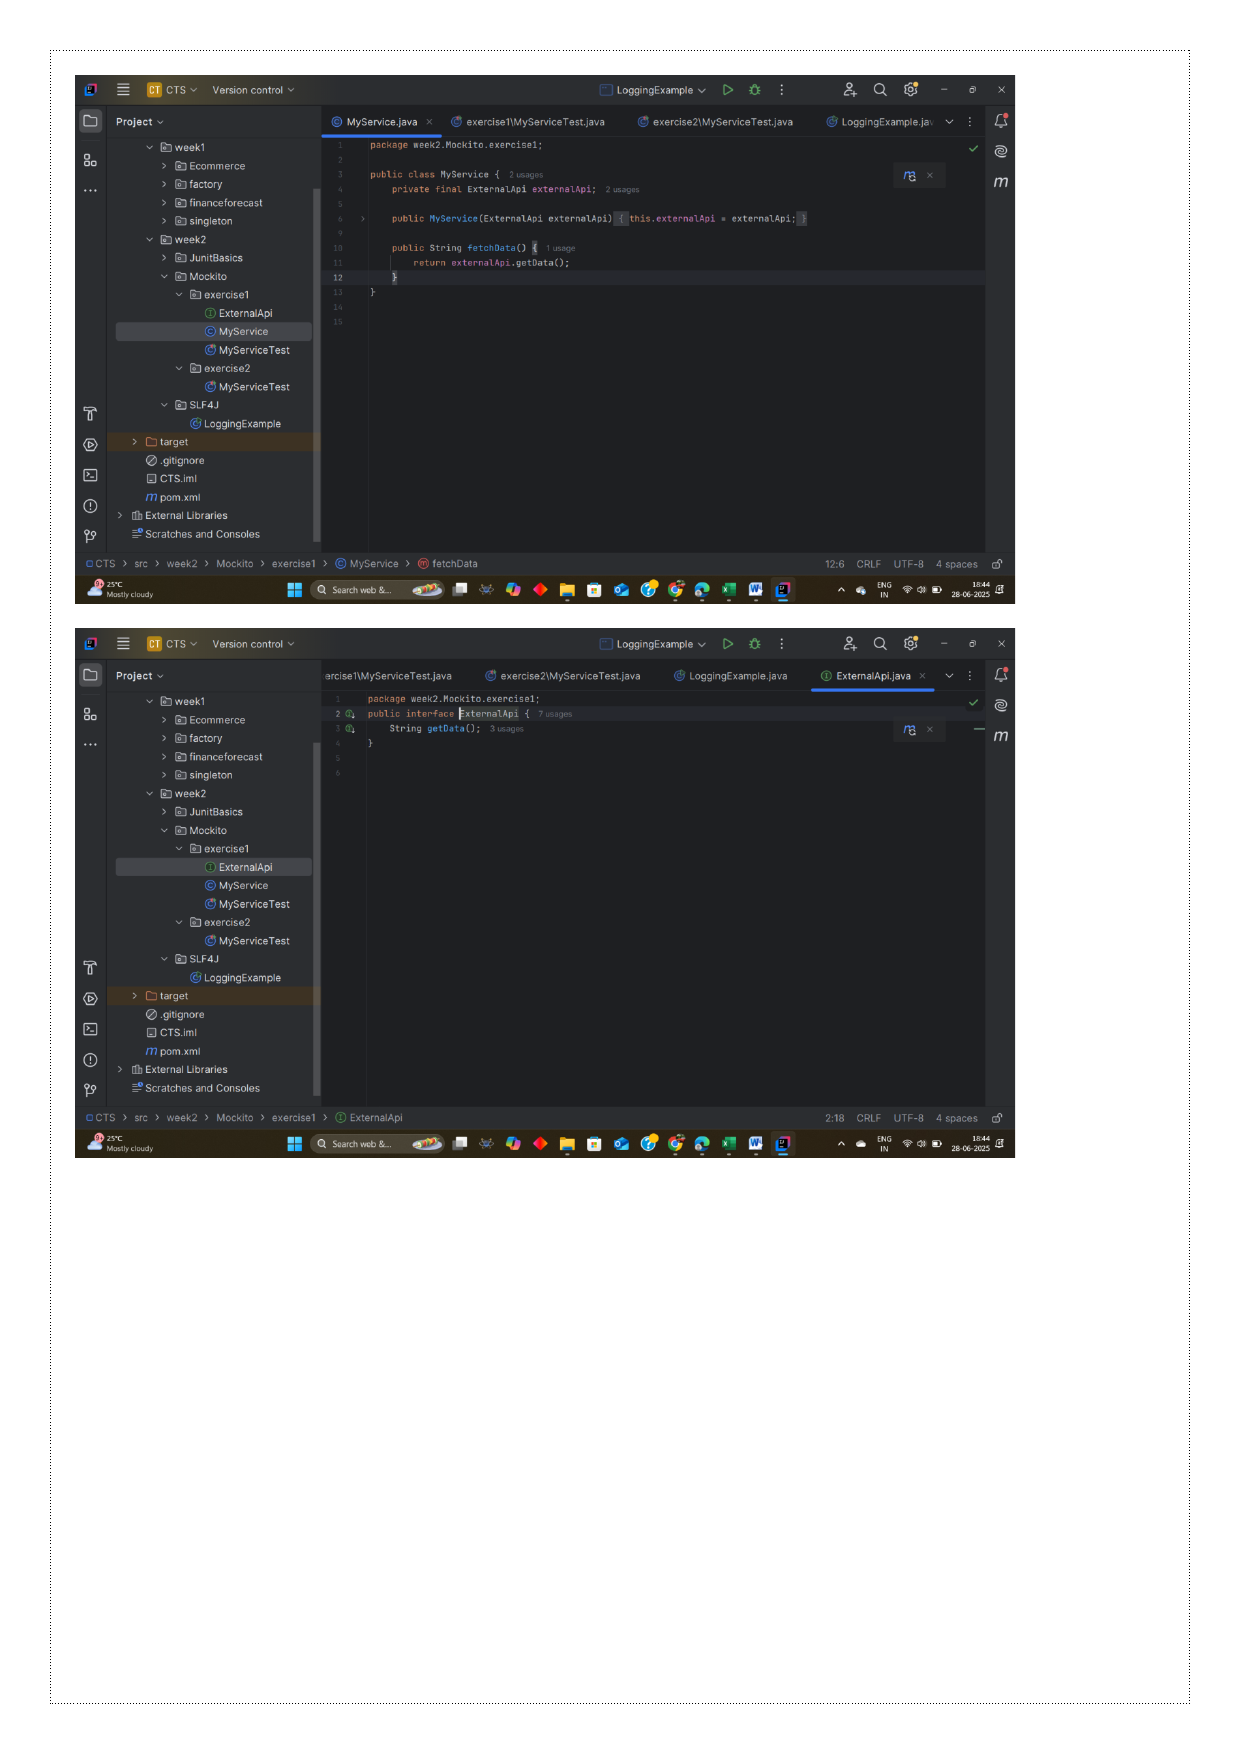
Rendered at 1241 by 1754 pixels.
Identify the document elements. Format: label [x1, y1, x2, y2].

picture [75, 75, 1016, 604]
picture [75, 628, 1016, 1158]
